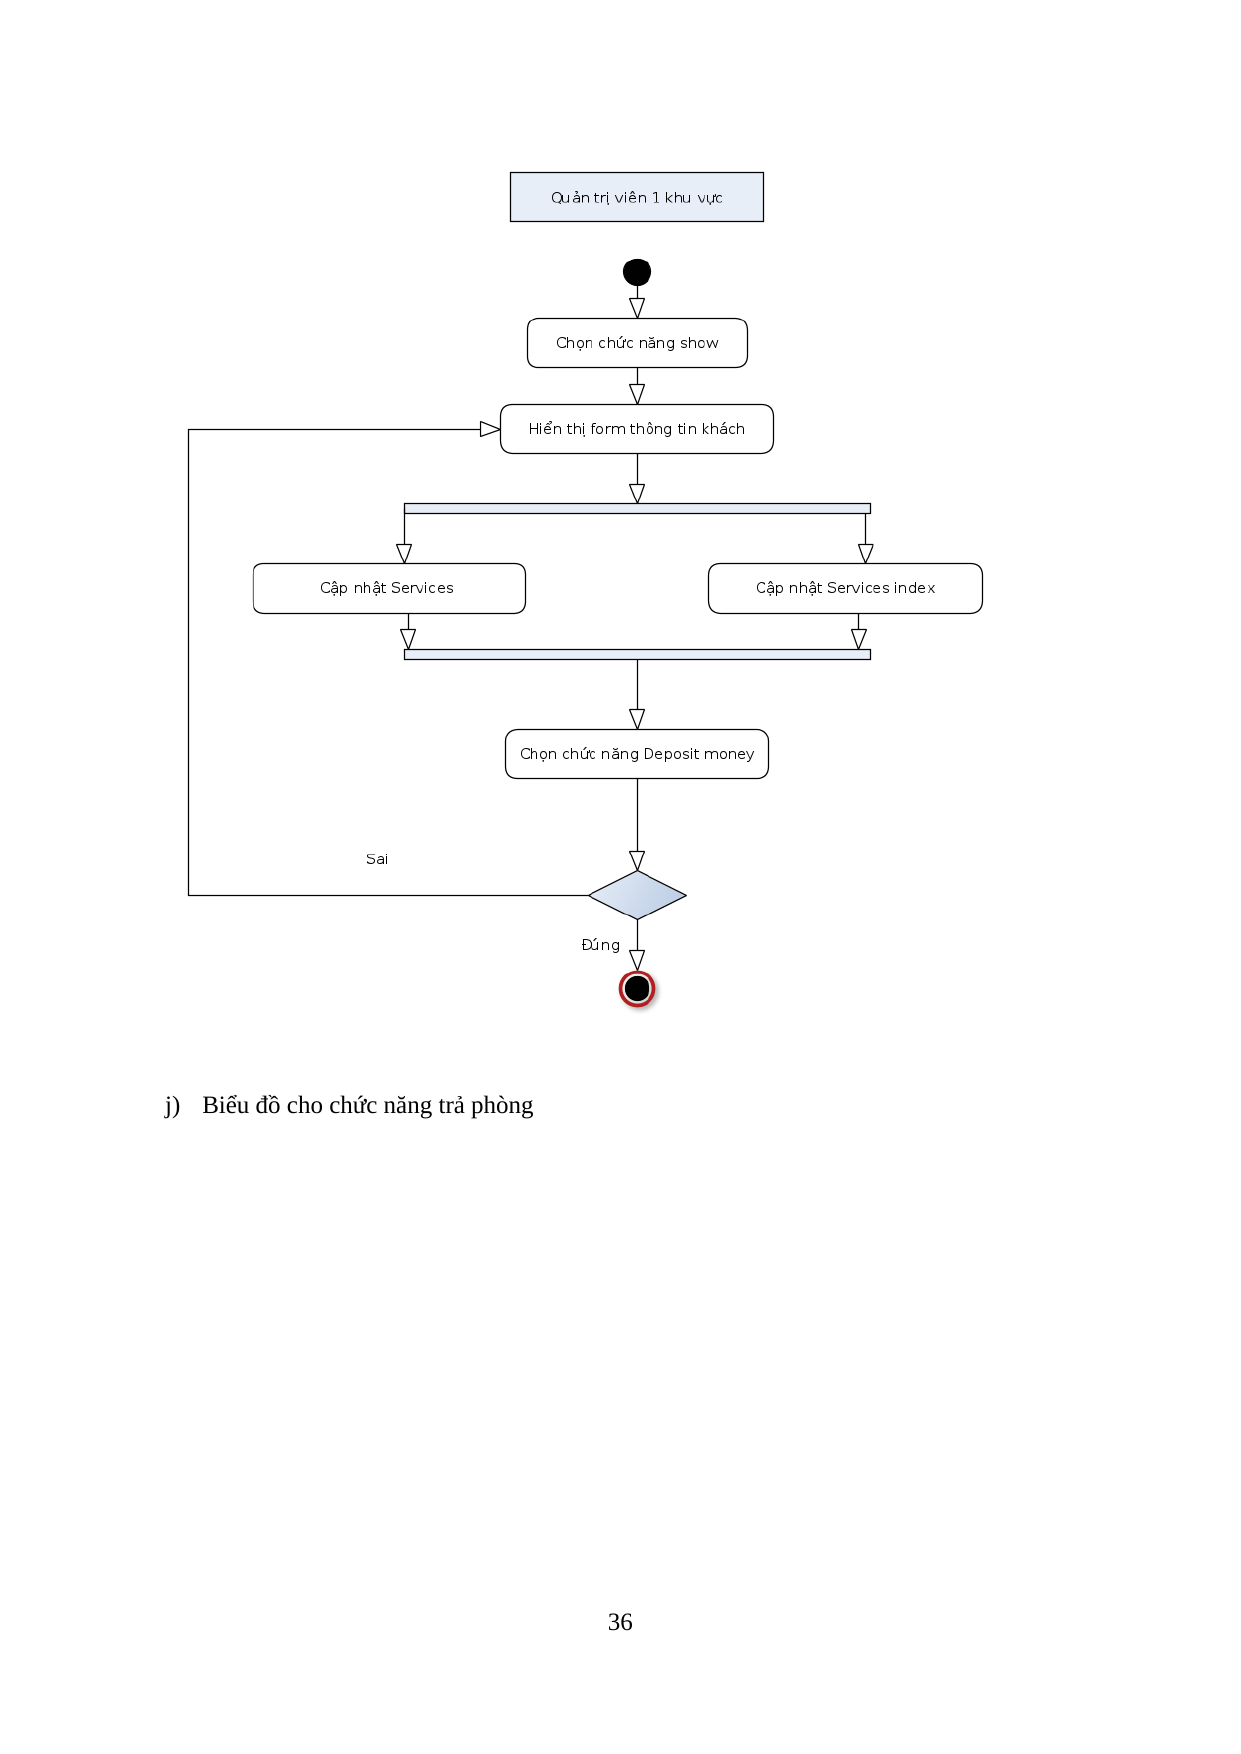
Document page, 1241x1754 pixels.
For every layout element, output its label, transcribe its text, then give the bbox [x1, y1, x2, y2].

picture [141, 143, 1099, 1033]
list Biểu đồ cho chức năng trả phòng [165, 1090, 1122, 1118]
